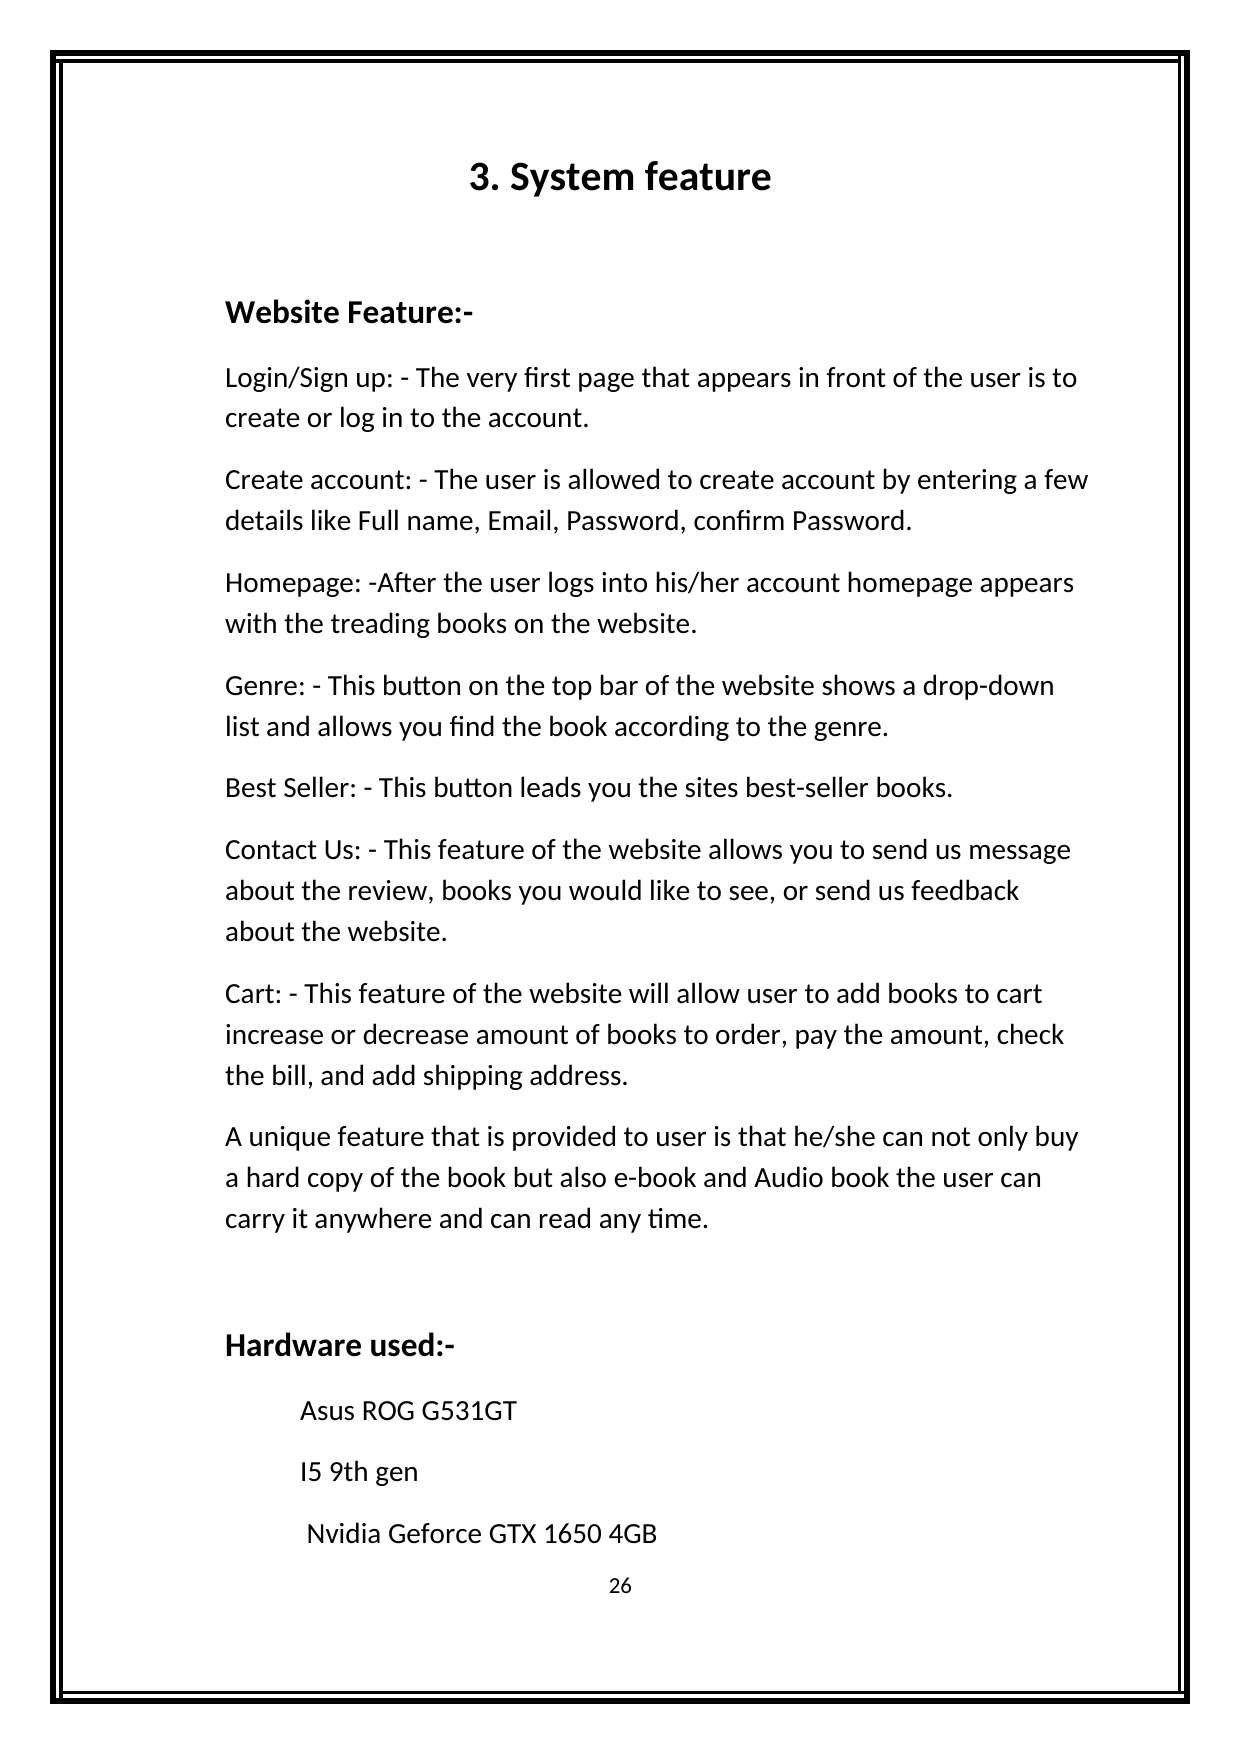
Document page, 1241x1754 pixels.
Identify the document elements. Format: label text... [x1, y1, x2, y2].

text Nvidia Geforce GTX 1650 4GB [300, 1515, 1090, 1551]
text Hardware used:- [225, 1324, 1090, 1365]
text Homepage: -After the user logs into his/her account homepage appears with the treading books on the website. [225, 564, 1090, 641]
text I5 9th gen [300, 1453, 1090, 1489]
text Genre: - This button on the top bar of the website shows a drop-down list and allows you find the book according to the genre. [225, 667, 1090, 743]
text Create account: - The user is allowed to create account by entering a few details like Full name, Email, Password, confirm Password. [225, 461, 1090, 538]
text Cart: - This feature of the website will allow user to add books to cart increase or decrease amount of books to order, pay the amount, check the bill, and add shipping address. [225, 975, 1090, 1092]
text A unique feature that is provided to user is that he/she can not only buy a hard copy of the book but also e-book and Audio book the user can carry it anywhere and can read any time. [225, 1118, 1090, 1236]
text Best Seller: - This button leads you the sites best-seller books. [225, 769, 1090, 805]
text Contact Us: - This feature of the website allows you to send us message about the review, books you would like to see, or send us feedback about the website. [225, 831, 1090, 949]
text Login/Sign up: - The very first page that appears in front of the user is to create or log in to the account. [225, 359, 1090, 435]
text Asus ROG G531GT [300, 1392, 1090, 1427]
text 3. System feature [150, 150, 1090, 201]
text Website Feature:- [225, 291, 1090, 332]
